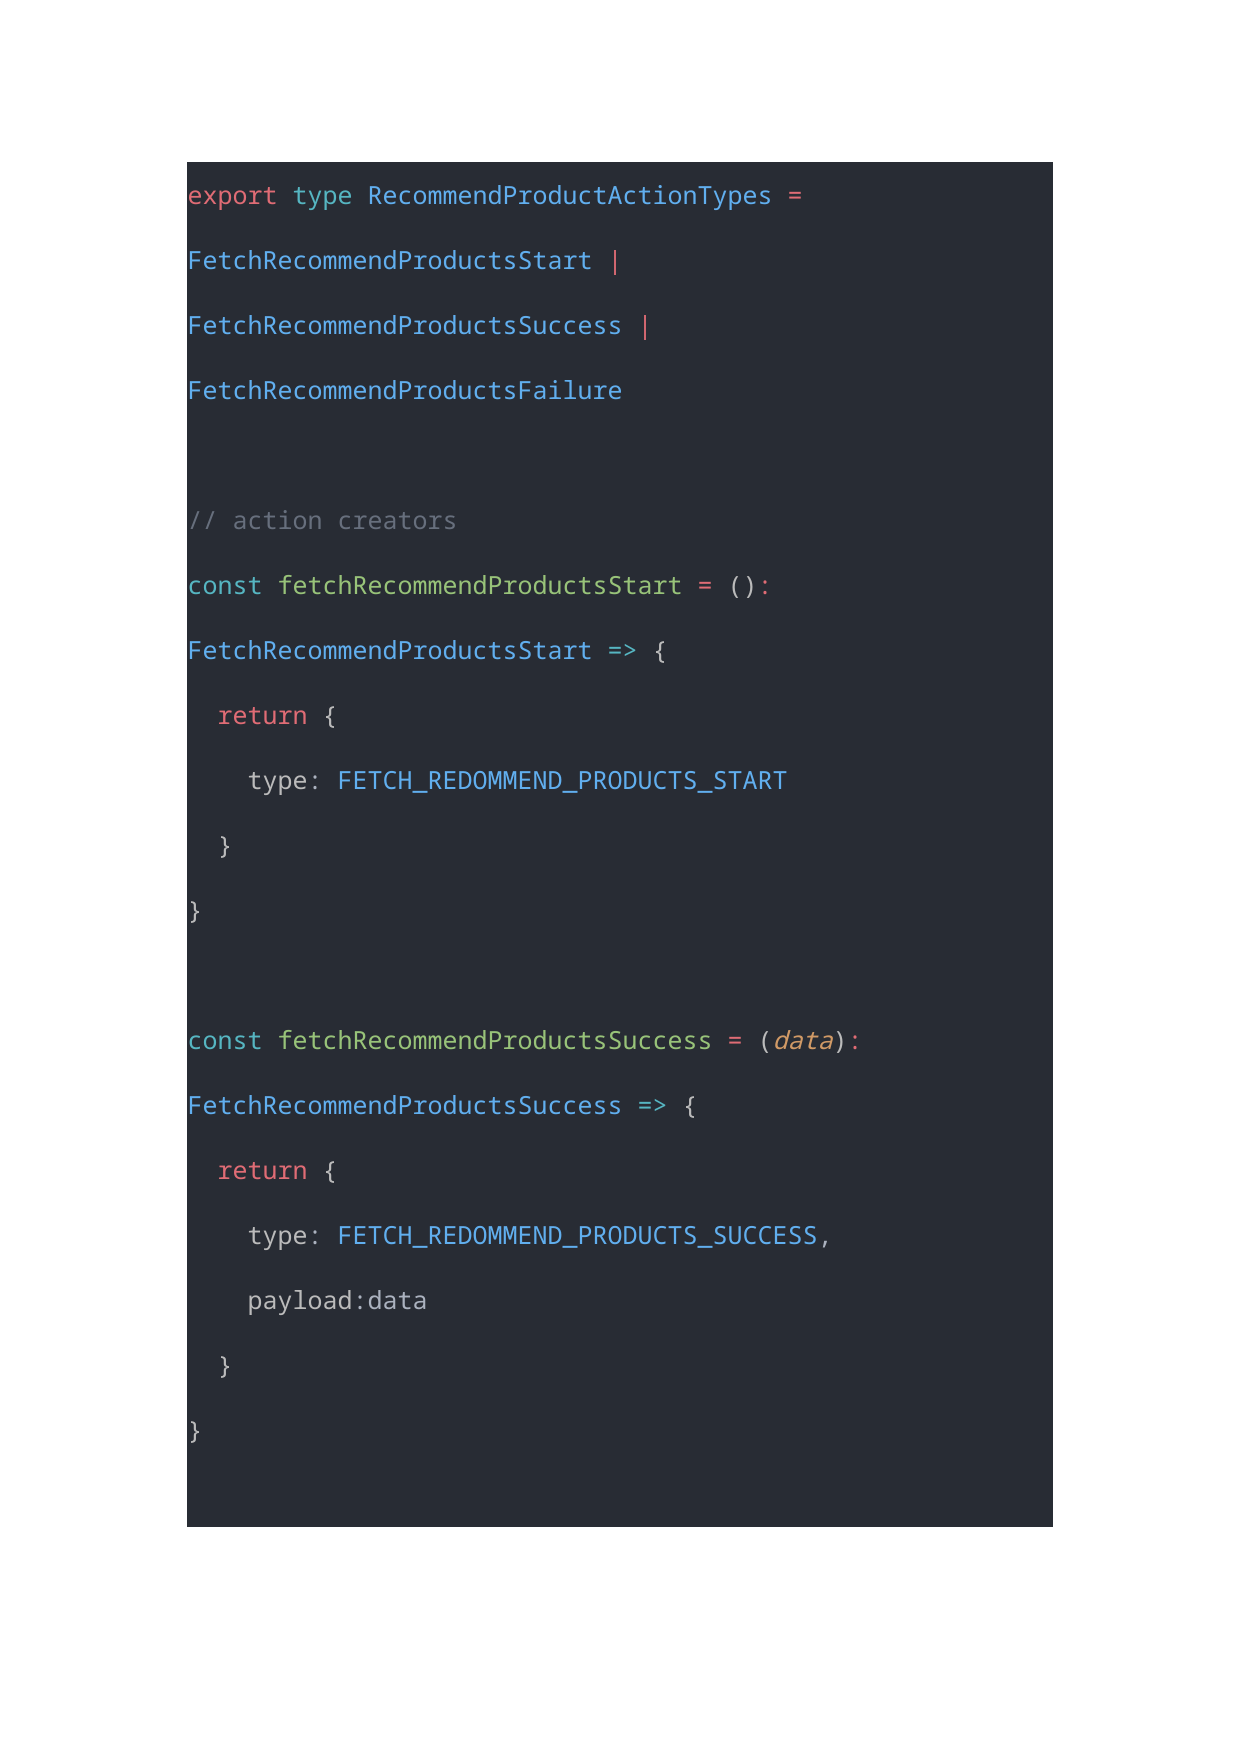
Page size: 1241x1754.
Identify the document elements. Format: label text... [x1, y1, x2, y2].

text return { [187, 1137, 1053, 1202]
text } [187, 812, 1053, 877]
text export type RecommendProductActionTypes = FetchRecommendProductsStart | FetchRecommendProductsSuccess | FetchRecommendProductsFailure [187, 162, 1053, 422]
text } [187, 1397, 1053, 1462]
text // action creators [187, 487, 1053, 552]
text } [187, 877, 1053, 942]
text const fetchRecommendProductsSuccess = (data): FetchRecommendProductsSuccess => { [187, 1007, 1053, 1137]
text type: FETCH_REDOMMEND_PRODUCTS_START [187, 747, 1053, 812]
text payload:data [187, 1267, 1053, 1332]
text const fetchRecommendProductsStart = (): FetchRecommendProductsStart => { [187, 552, 1053, 682]
text return { [187, 682, 1053, 747]
text } [187, 1332, 1053, 1397]
text type: FETCH_REDOMMEND_PRODUCTS_SUCCESS, [187, 1202, 1053, 1267]
